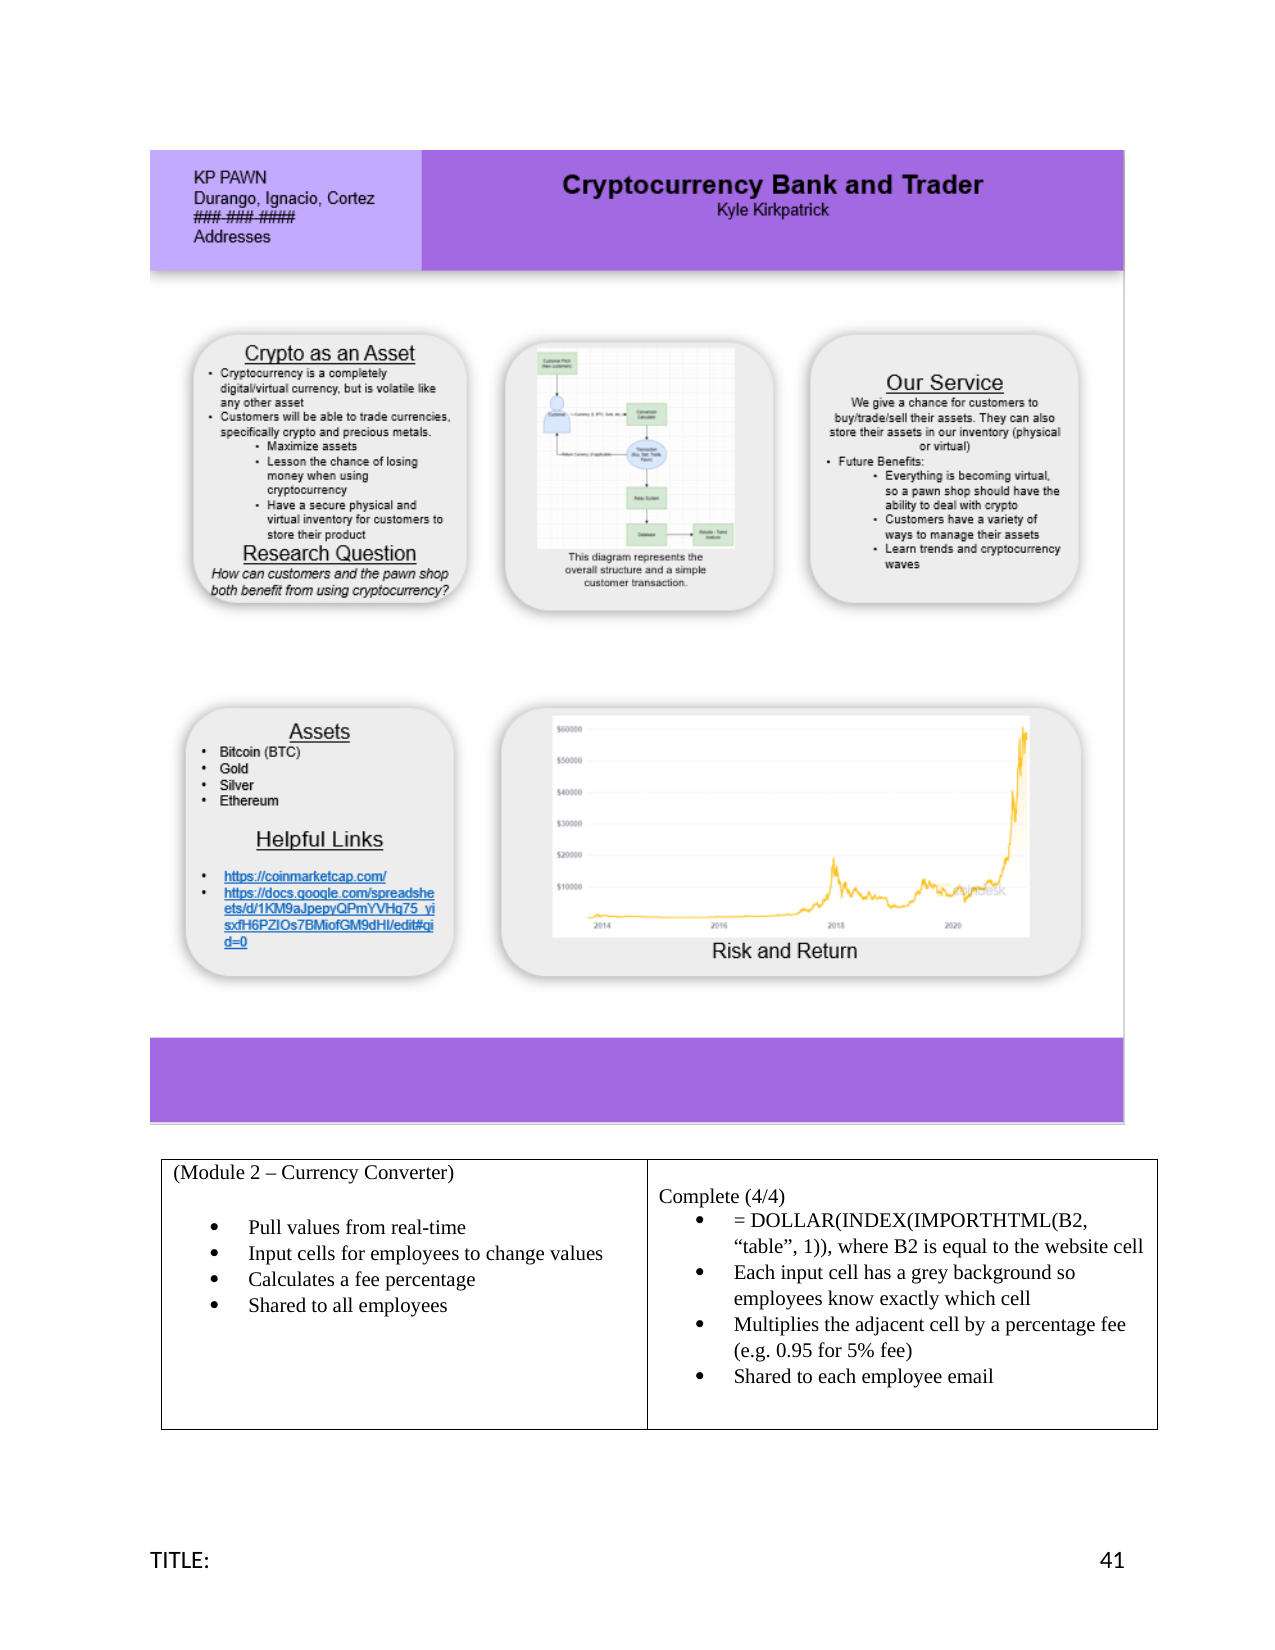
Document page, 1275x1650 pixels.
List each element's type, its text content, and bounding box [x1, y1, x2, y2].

table_header Complete (4/4) = DOLLAR(INDEX(IMPORTHTML(B2, “table”, 1)), where B2 is equal to the website cell Each input cell has a grey background so employees know exactly which cell Multiplies the adjacent cell by a percentage fee (e.g. 0.95 for 5% fee) Shared to each employee email [648, 1160, 1157, 1429]
picture [150, 150, 1125, 1125]
table_header (Module 2 – Currency Converter) Pull values from real-time Input cells for employees to change values Calculates a fee percentage Shared to all employees [162, 1160, 647, 1429]
